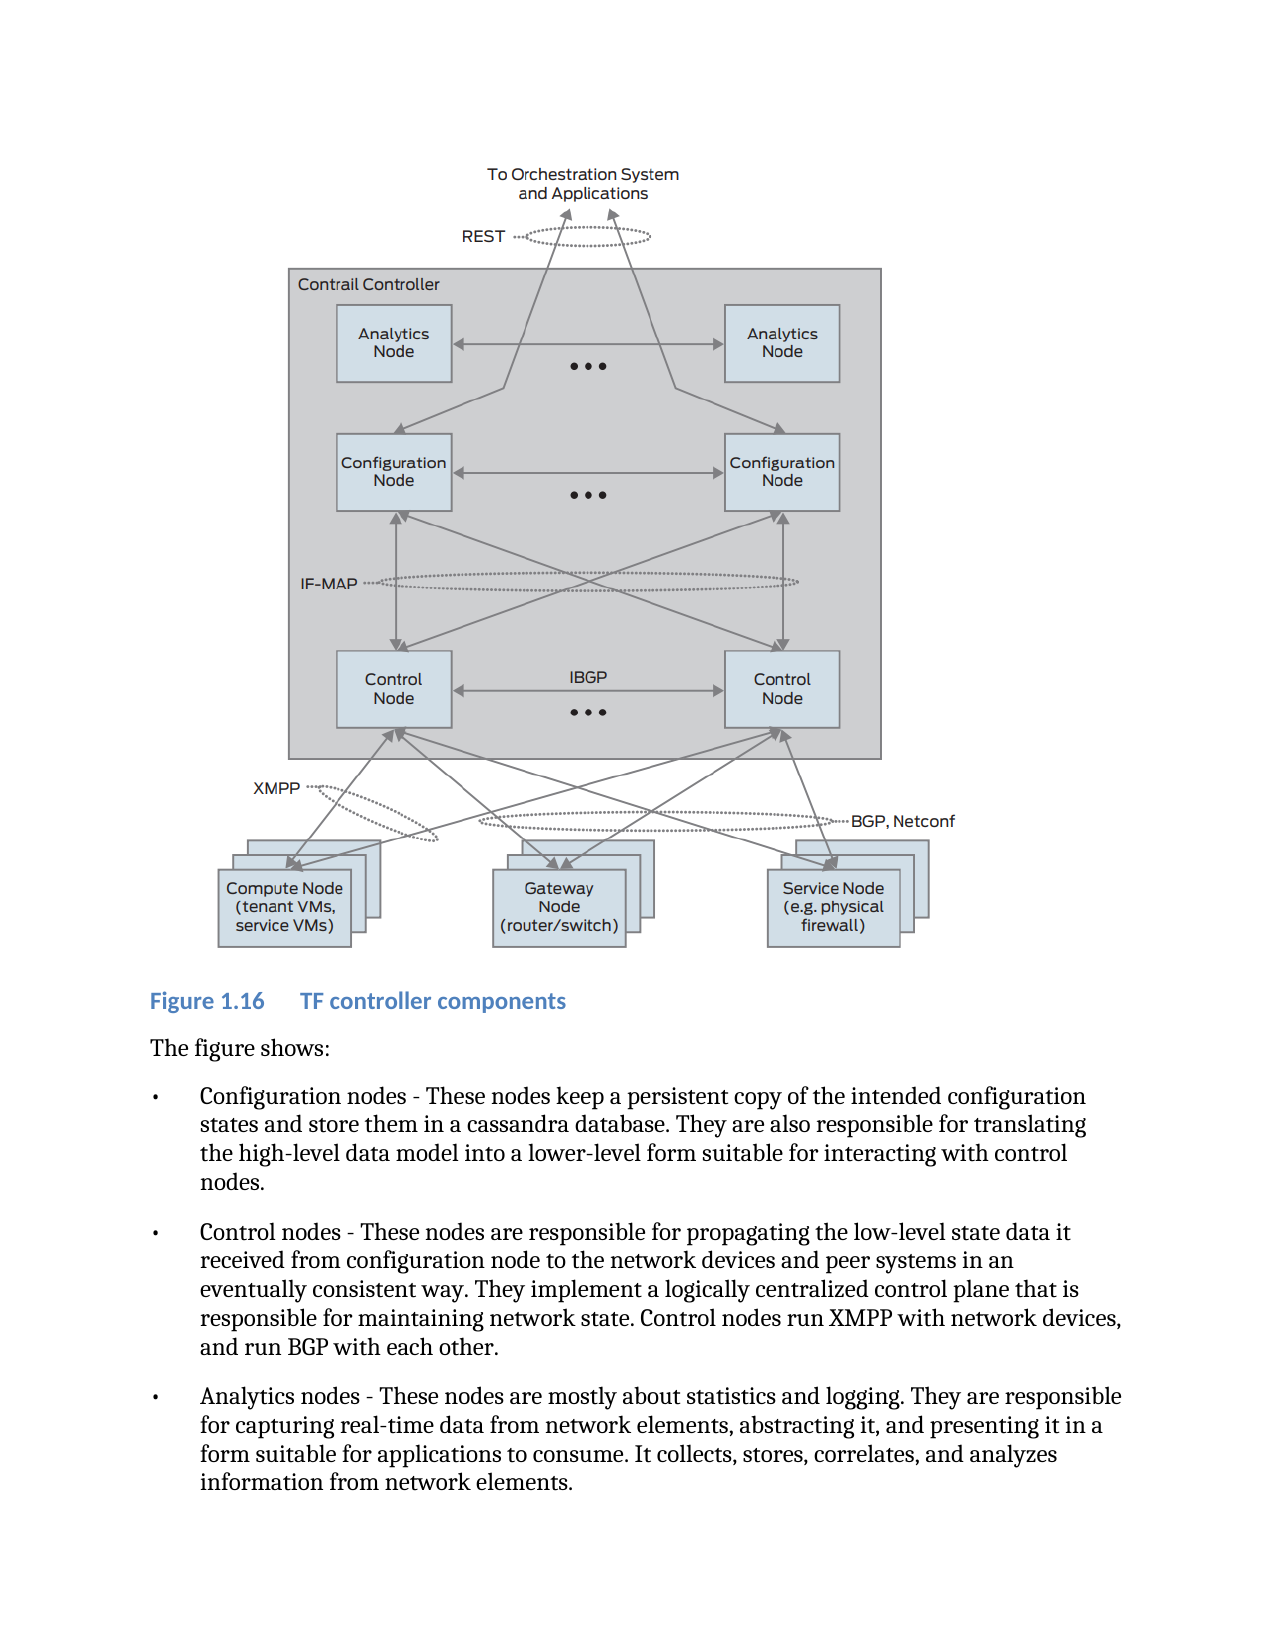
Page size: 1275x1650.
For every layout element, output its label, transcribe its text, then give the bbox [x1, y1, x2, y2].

list Configuration nodes - These nodes keep a persistent copy of the intended configuration states and store them in a cassandra database. They are also responsible for translating the high-level data model into a lower-level form suitable for interacting with control nodes. [150, 1082, 1125, 1197]
subtitle Figure 1.16 TF controller components [150, 985, 1125, 1015]
picture [150, 150, 1025, 964]
list Control nodes - These nodes are responsible for propagating the low-level state data it received from configuration node to the network devices and peer systems in an eventually consistent way. They implement a logically centralized control plane that is responsible for maintaining network state. Control nodes run XMPP with network devices, and run BGP with each other. [150, 1217, 1125, 1361]
list Analytics nodes - These nodes are mostly about statistics and logging. They are responsible for capturing real-time data from network elements, abstracting it, and presenting it in a form suitable for applications to consume. It collects, stores, correlates, and analyzes information from network elements. [150, 1382, 1125, 1497]
text The figure shows: [150, 1034, 1125, 1063]
